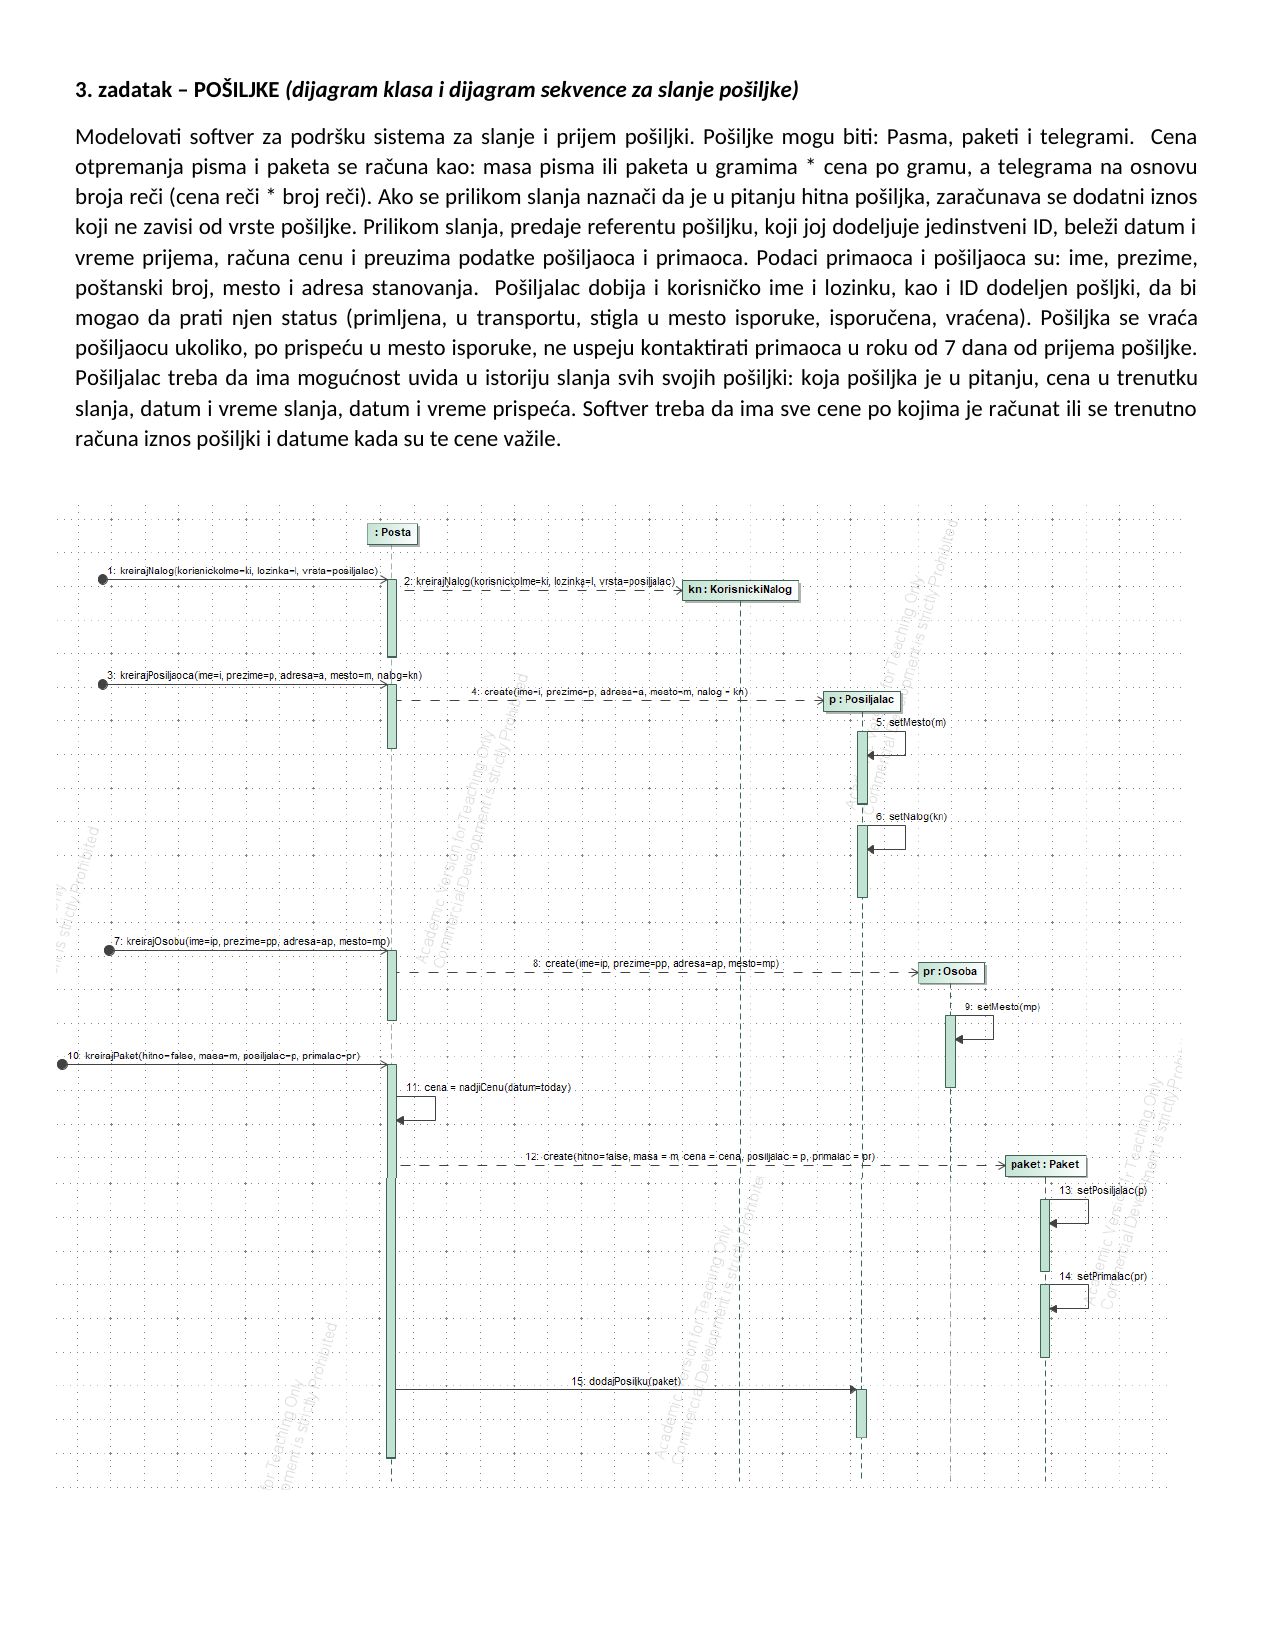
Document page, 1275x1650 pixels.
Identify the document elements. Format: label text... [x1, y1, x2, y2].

picture [56, 499, 1182, 1490]
text 3. zadatak – POŠILJKE (dijagram klasa i dijagram sekvence za slanje pošiljke) [75, 75, 1200, 103]
text Modelovati softver za podršku sistema za slanje i prijem pošiljki. Pošiljke mogu biti: Pasma, paketi i telegrami. Cena otpremanja pisma i paketa se računa kao: masa pisma ili paketa u gramima * cena po gramu, a telegrama na osnovu broja reči (cena reči * broj reči). Ako se prilikom slanja naznači da je u pitanju hitna pošiljka, zaračunava se dodatni iznos koji ne zavisi od vrste pošiljke. Prilikom slanja, predaje referentu pošiljku, koji joj dodeljuje jedinstveni ID, beleži datum i vreme prijema, računa cenu i preuzima podatke pošiljaoca i primaoca. Podaci primaoca i pošiljaoca su: ime, prezime, poštanski broj, mesto i adresa stanovanja. Pošiljalac dobija i korisničko ime i lozinku, kao i ID dodeljen pošljki, da bi mogao da prati njen status (primljena, u transportu, stigla u mesto isporuke, isporučena, vraćena). Pošiljka se vraća pošiljaocu ukoliko, po prispeću u mesto isporuke, ne uspeju kontaktirati primaoca u roku od 7 dana od prijema pošiljke. Pošiljalac treba da ima mogućnost uvida u istoriju slanja svih svojih pošiljki: koja pošiljka je u pitanju, cena u trenutku slanja, datum i vreme slanja, datum i vreme prispeća. Softver treba da ima sve cene po kojima je računat ili se trenutno računa iznos pošiljki i datume kada su te cene važile. [75, 122, 1200, 452]
